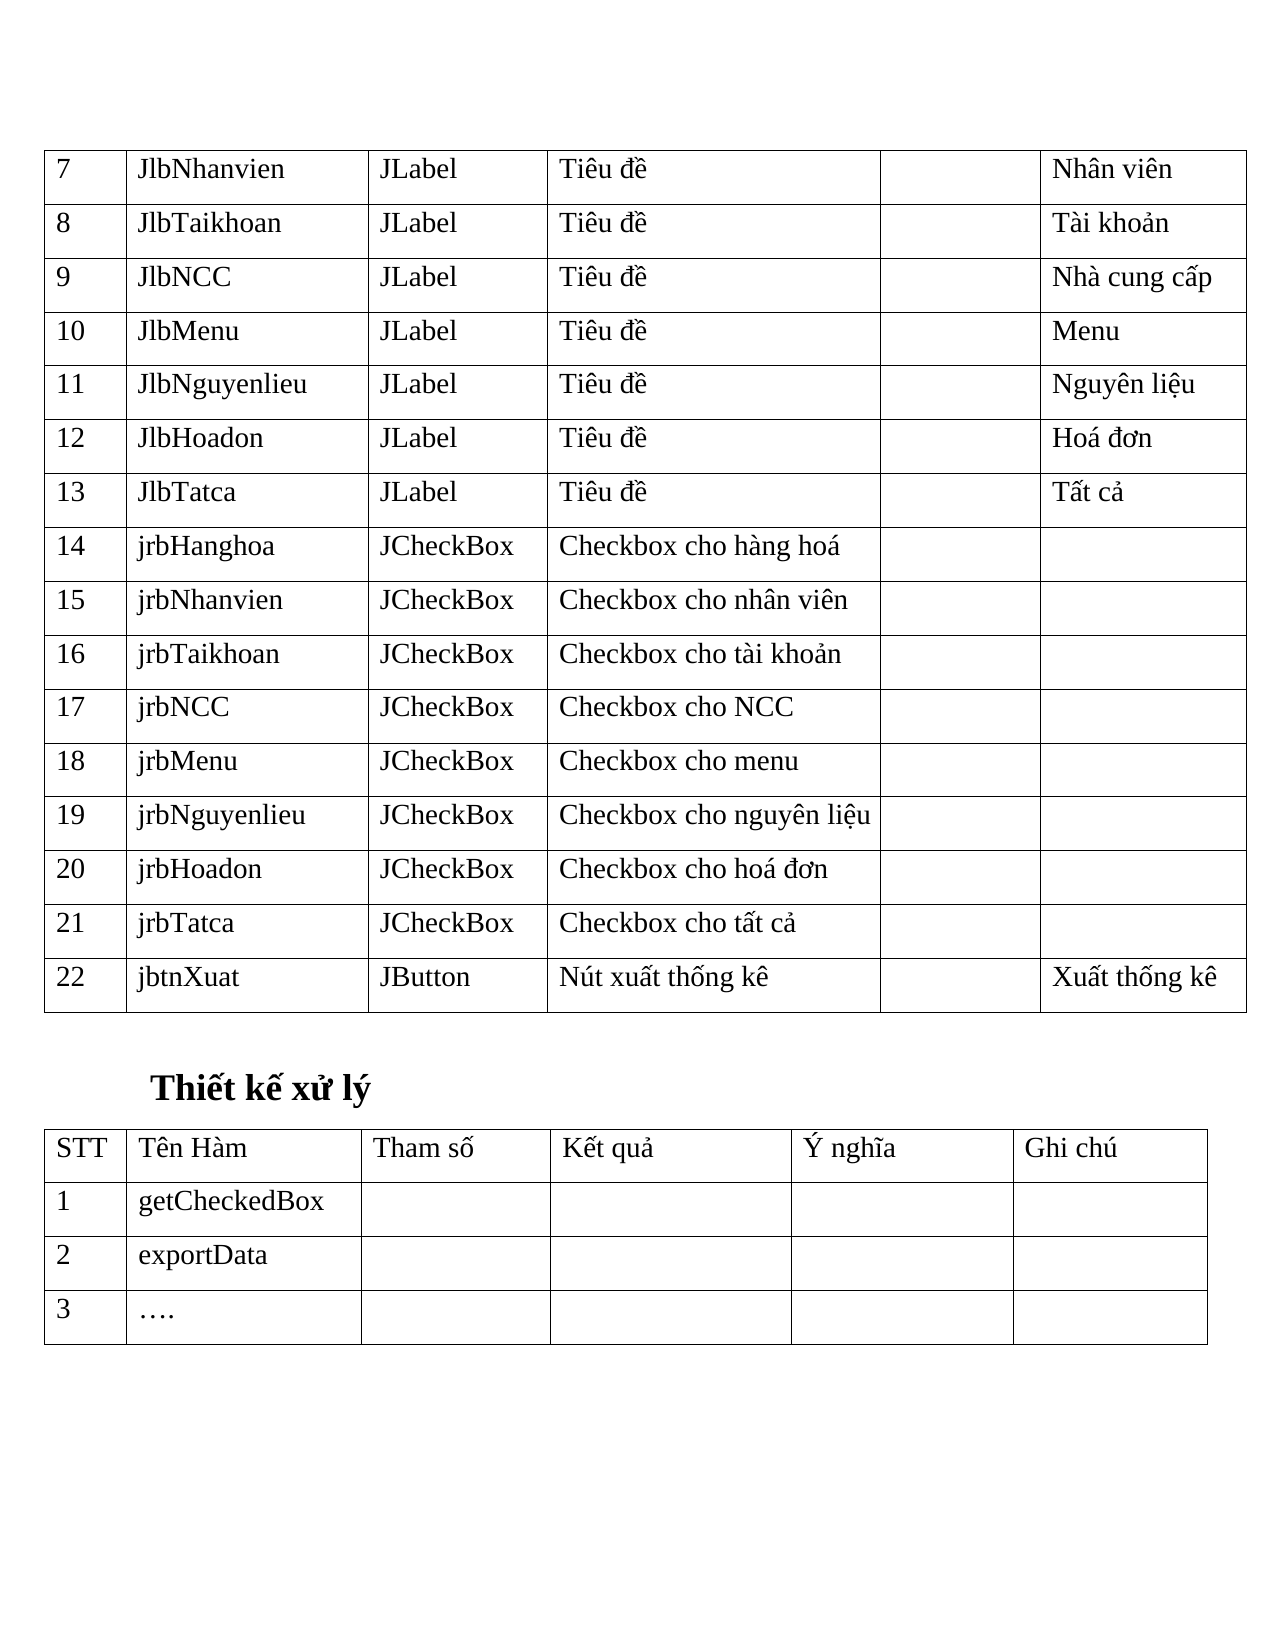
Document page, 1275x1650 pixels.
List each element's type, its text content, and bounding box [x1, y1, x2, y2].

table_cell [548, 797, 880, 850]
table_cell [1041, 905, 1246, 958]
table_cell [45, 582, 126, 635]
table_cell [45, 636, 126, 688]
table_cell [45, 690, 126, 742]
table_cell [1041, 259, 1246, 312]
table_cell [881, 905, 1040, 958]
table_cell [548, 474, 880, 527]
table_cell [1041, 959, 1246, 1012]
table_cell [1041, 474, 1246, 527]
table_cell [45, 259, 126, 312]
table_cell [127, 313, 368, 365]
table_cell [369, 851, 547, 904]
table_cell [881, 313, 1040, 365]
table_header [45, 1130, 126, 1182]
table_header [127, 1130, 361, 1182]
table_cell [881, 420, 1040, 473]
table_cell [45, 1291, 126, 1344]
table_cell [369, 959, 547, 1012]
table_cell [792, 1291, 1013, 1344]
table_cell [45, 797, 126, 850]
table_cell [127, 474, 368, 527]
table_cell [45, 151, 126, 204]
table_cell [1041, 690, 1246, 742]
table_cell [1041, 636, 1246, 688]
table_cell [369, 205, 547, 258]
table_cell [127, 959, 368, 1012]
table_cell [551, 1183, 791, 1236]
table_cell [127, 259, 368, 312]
text Thiết kế xử lý [150, 1066, 1247, 1109]
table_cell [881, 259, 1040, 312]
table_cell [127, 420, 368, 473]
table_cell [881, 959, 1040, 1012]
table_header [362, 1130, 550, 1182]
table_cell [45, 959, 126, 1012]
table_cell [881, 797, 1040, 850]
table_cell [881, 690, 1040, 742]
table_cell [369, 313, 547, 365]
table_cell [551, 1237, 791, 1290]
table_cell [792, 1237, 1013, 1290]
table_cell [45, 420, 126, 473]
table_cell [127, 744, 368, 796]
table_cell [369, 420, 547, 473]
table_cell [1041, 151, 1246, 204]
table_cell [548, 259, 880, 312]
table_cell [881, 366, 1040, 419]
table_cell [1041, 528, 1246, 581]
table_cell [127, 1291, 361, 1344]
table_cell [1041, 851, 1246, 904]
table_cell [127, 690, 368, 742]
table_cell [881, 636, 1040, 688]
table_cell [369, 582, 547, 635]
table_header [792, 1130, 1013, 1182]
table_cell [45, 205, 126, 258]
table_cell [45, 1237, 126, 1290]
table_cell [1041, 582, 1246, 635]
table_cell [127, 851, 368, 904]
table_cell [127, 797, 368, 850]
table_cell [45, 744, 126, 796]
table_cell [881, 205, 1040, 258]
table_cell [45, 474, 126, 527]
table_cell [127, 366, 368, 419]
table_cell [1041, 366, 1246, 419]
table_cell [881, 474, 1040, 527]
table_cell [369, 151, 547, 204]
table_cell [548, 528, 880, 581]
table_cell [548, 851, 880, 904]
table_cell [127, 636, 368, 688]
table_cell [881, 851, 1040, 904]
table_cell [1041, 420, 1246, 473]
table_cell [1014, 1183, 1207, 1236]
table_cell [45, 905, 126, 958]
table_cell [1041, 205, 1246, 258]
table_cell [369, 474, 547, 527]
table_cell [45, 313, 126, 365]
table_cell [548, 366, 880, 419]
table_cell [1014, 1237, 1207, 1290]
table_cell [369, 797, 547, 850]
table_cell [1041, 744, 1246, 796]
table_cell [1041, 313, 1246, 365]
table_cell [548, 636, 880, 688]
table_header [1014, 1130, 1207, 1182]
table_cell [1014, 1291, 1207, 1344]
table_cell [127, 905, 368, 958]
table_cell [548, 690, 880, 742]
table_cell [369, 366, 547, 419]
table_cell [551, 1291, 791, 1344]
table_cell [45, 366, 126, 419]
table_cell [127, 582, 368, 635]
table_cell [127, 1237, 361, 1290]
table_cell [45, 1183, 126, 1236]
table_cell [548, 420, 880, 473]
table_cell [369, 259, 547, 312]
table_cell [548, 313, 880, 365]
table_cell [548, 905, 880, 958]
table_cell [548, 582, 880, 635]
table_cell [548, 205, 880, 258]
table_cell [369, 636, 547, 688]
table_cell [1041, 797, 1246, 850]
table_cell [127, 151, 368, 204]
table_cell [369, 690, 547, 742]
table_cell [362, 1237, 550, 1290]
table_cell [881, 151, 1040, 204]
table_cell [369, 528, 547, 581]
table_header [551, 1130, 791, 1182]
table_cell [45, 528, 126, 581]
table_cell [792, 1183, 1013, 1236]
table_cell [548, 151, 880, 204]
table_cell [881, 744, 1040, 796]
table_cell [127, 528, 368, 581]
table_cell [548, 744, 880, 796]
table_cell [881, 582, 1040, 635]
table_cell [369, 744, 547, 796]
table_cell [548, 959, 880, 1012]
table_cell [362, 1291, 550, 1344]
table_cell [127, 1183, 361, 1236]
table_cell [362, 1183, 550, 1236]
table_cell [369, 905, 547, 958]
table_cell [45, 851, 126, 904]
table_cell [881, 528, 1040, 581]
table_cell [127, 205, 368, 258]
